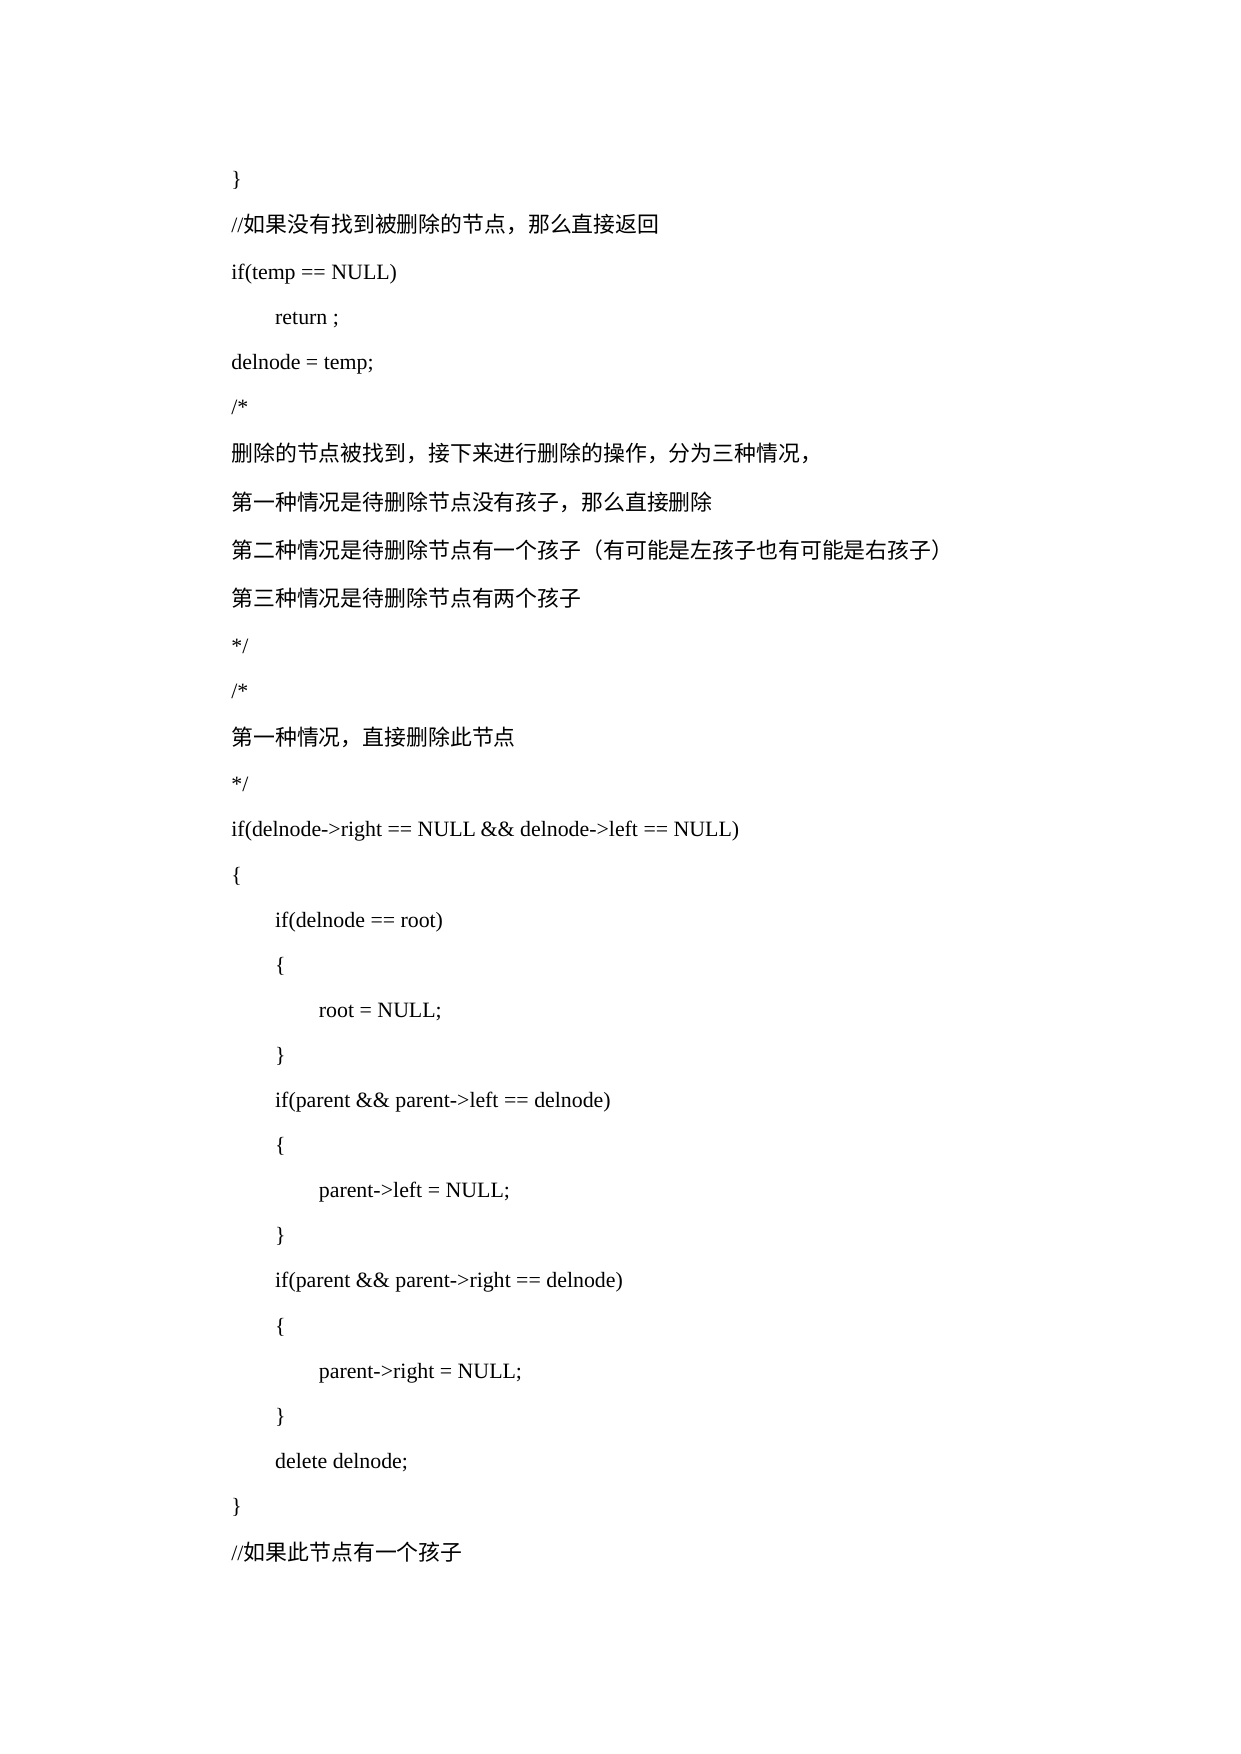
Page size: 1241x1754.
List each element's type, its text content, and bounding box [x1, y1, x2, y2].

text delete delnode; [187, 1444, 1053, 1477]
text if(temp == NULL) [187, 255, 1053, 288]
text 第一种情况是待删除节点没有孩子，那么直接删除 [187, 484, 1053, 517]
text */ [187, 768, 1053, 800]
text //如果此节点有一个孩子 [187, 1534, 1053, 1567]
text } [187, 1038, 1053, 1071]
text { [187, 948, 1053, 981]
text /* [187, 674, 1053, 707]
text */ [187, 629, 1053, 662]
text { [187, 1128, 1053, 1161]
text 第三种情况是待删除节点有两个孩子 [187, 581, 1053, 613]
text parent->right = NULL; [187, 1354, 1053, 1387]
text 删除的节点被找到，接下来进行删除的操作，分为三种情况， [187, 436, 1053, 468]
text } [187, 162, 1053, 194]
text { [187, 858, 1053, 890]
text root = NULL; [187, 993, 1053, 1026]
text //如果没有找到被删除的节点，那么直接返回 [187, 207, 1053, 239]
text /* [187, 391, 1053, 423]
text 第二种情况是待删除节点有一个孩子（有可能是左孩子也有可能是右孩子） [187, 532, 1053, 565]
text if(parent && parent->left == delnode) [187, 1083, 1053, 1116]
text if(parent && parent->right == delnode) [187, 1264, 1053, 1296]
text if(delnode->right == NULL && delnode->left == NULL) [187, 813, 1053, 845]
text { [187, 1309, 1053, 1341]
text } [187, 1489, 1053, 1522]
text } [187, 1219, 1053, 1251]
text if(delnode == root) [187, 903, 1053, 936]
text parent->left = NULL; [187, 1174, 1053, 1206]
text return ; [187, 301, 1053, 333]
text 第一种情况，直接删除此节点 [187, 719, 1053, 752]
text delnode = temp; [187, 346, 1053, 378]
text } [187, 1399, 1053, 1432]
